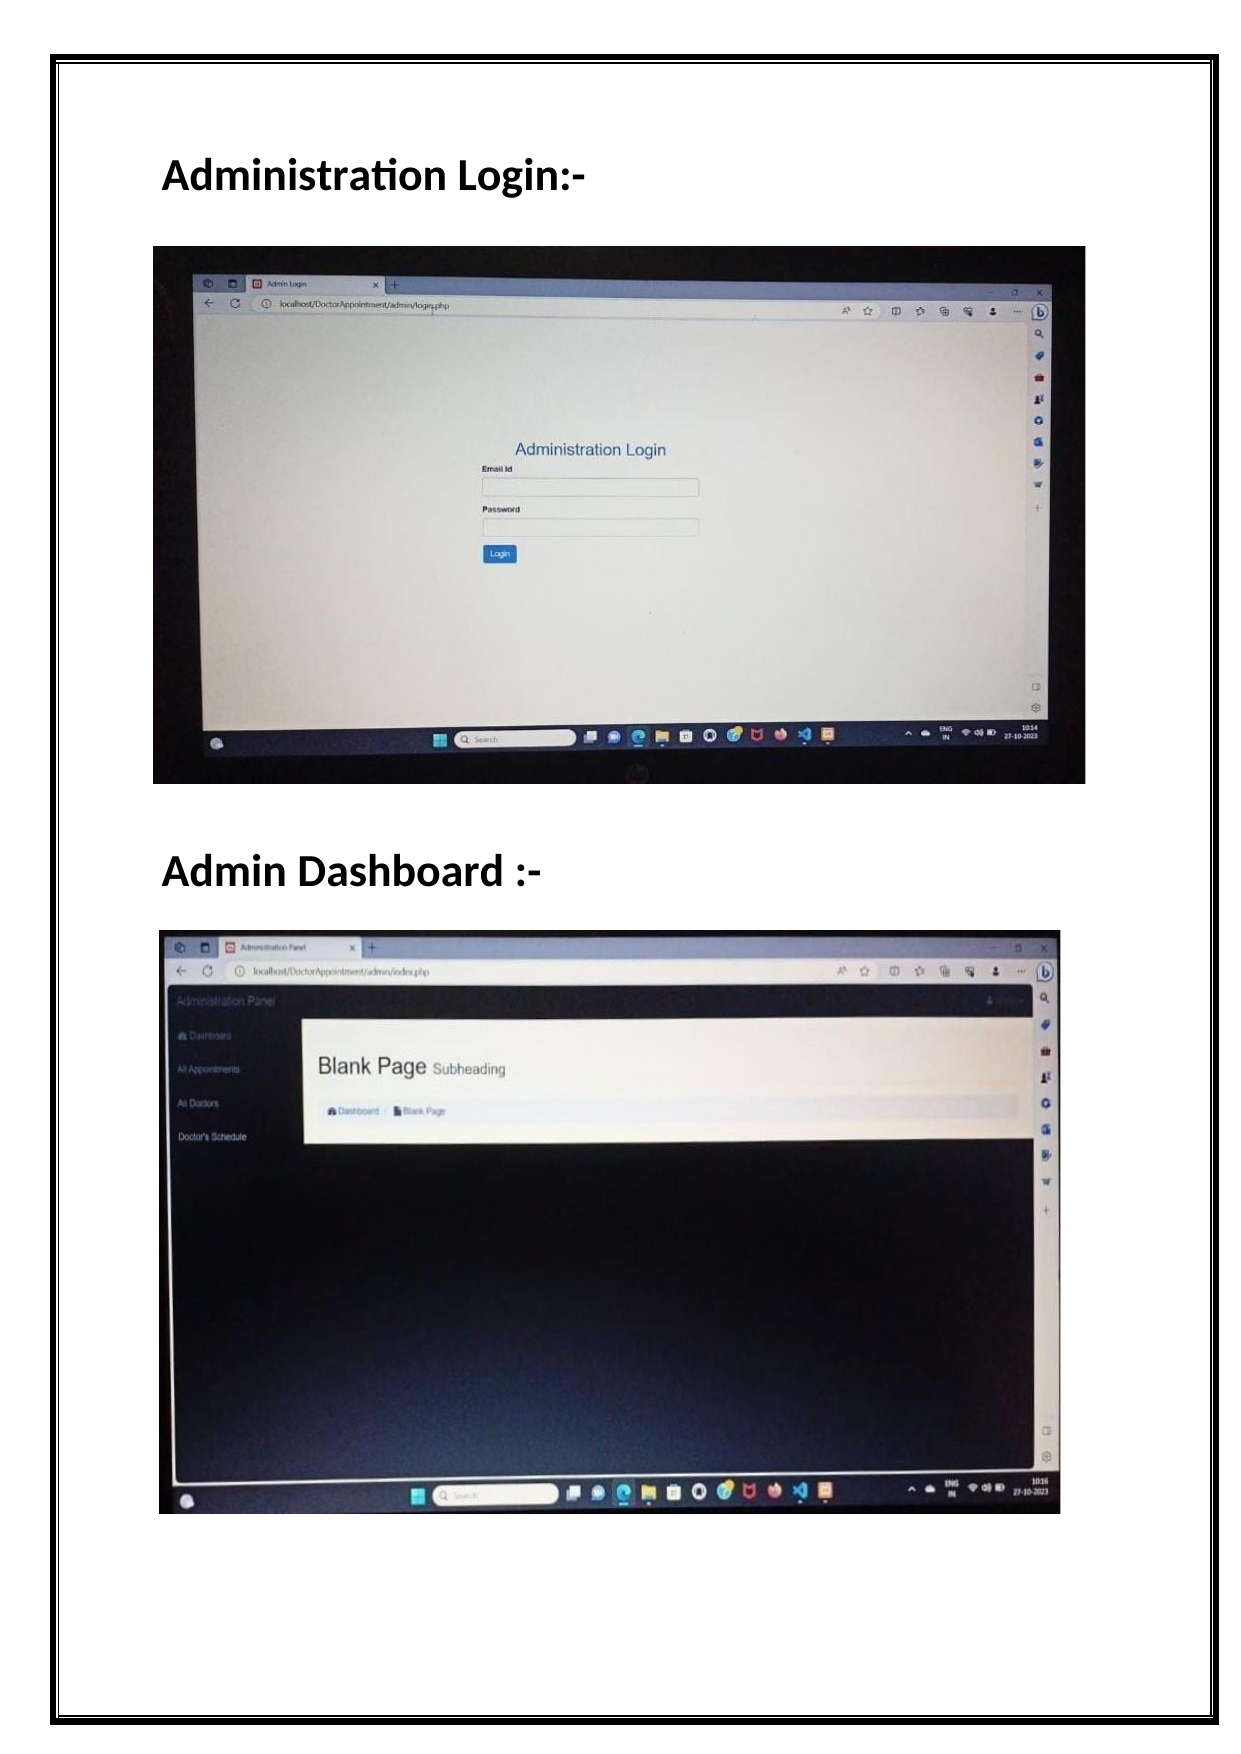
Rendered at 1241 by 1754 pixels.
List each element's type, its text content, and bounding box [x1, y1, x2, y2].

text Administration Login:- [161, 146, 1210, 202]
picture [153, 246, 1086, 784]
picture [159, 930, 1061, 1514]
text Admin Dashboard :- [161, 842, 1210, 897]
